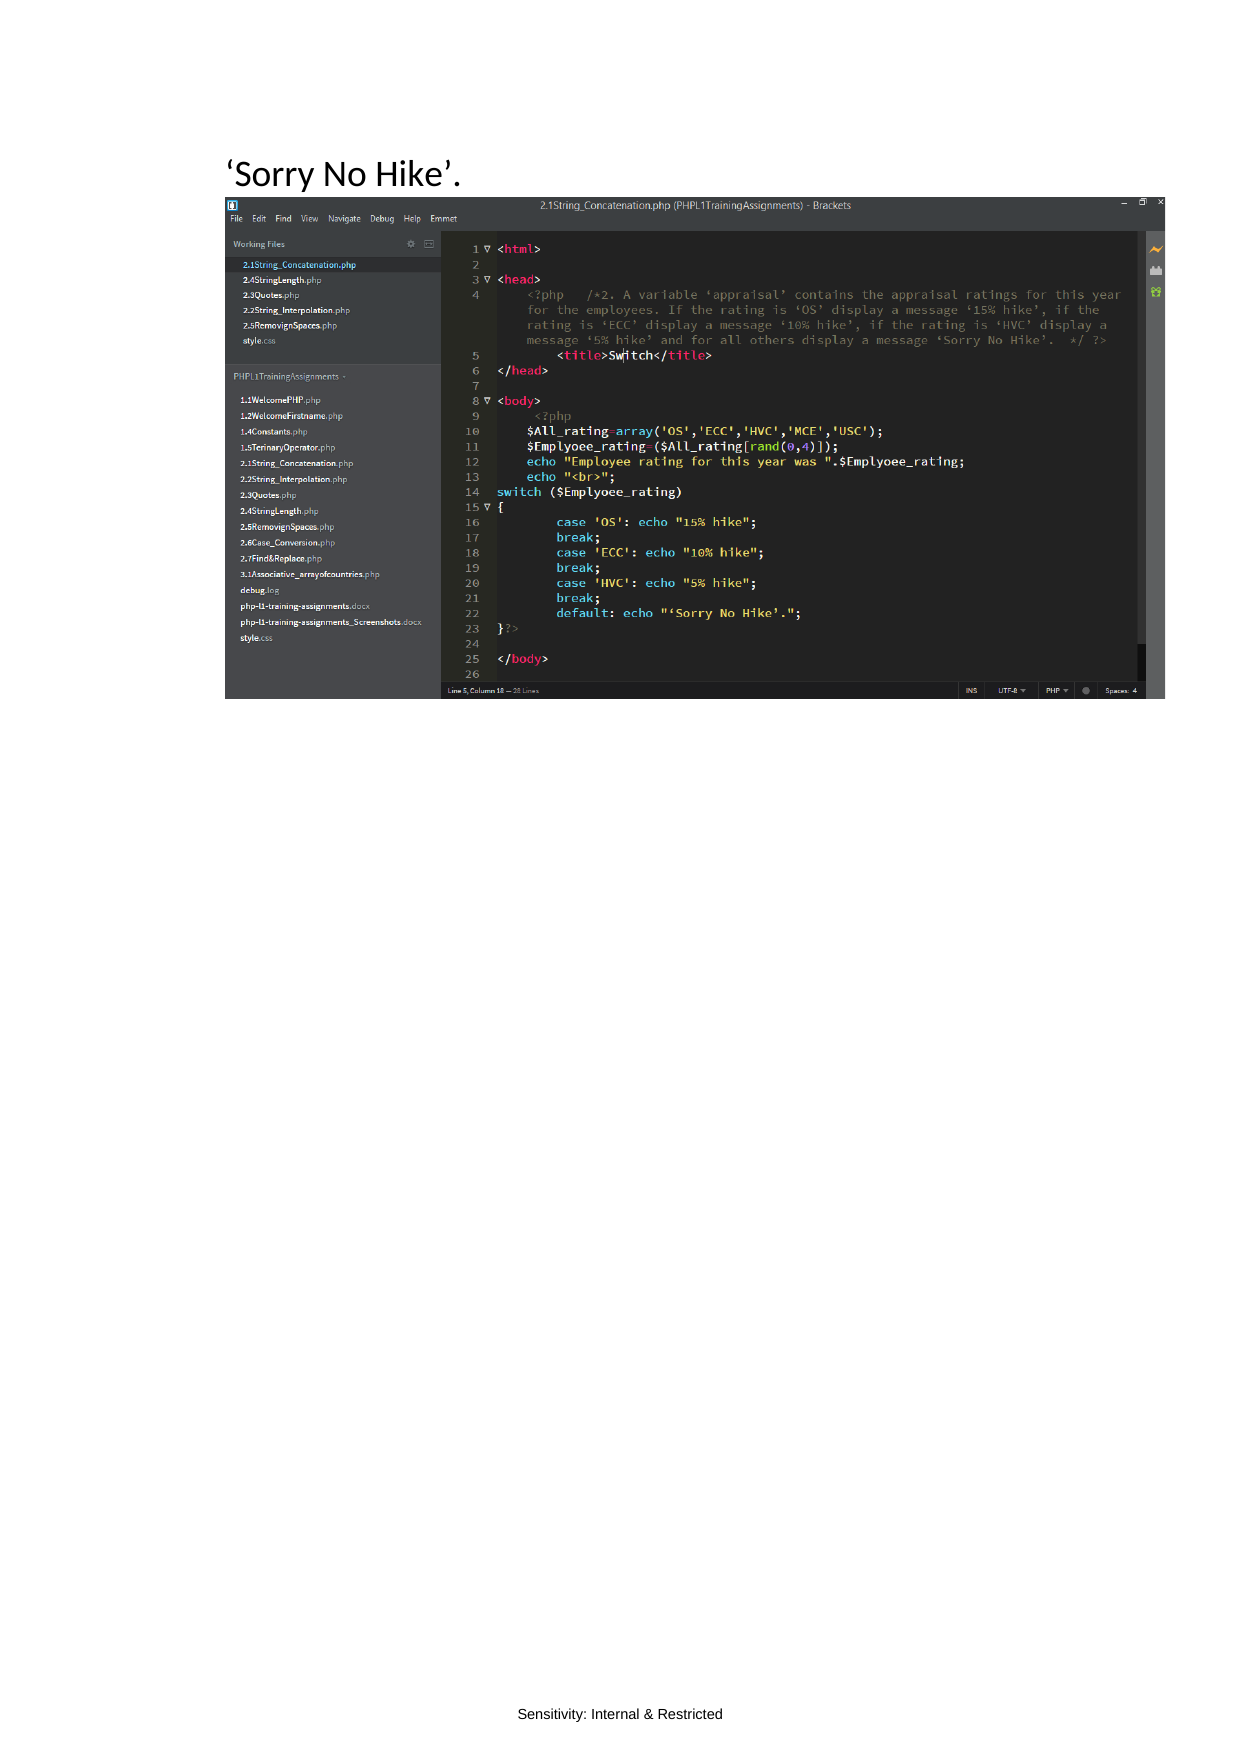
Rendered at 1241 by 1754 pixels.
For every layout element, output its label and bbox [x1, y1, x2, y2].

picture [225, 197, 1166, 699]
list [187, 150, 1090, 698]
